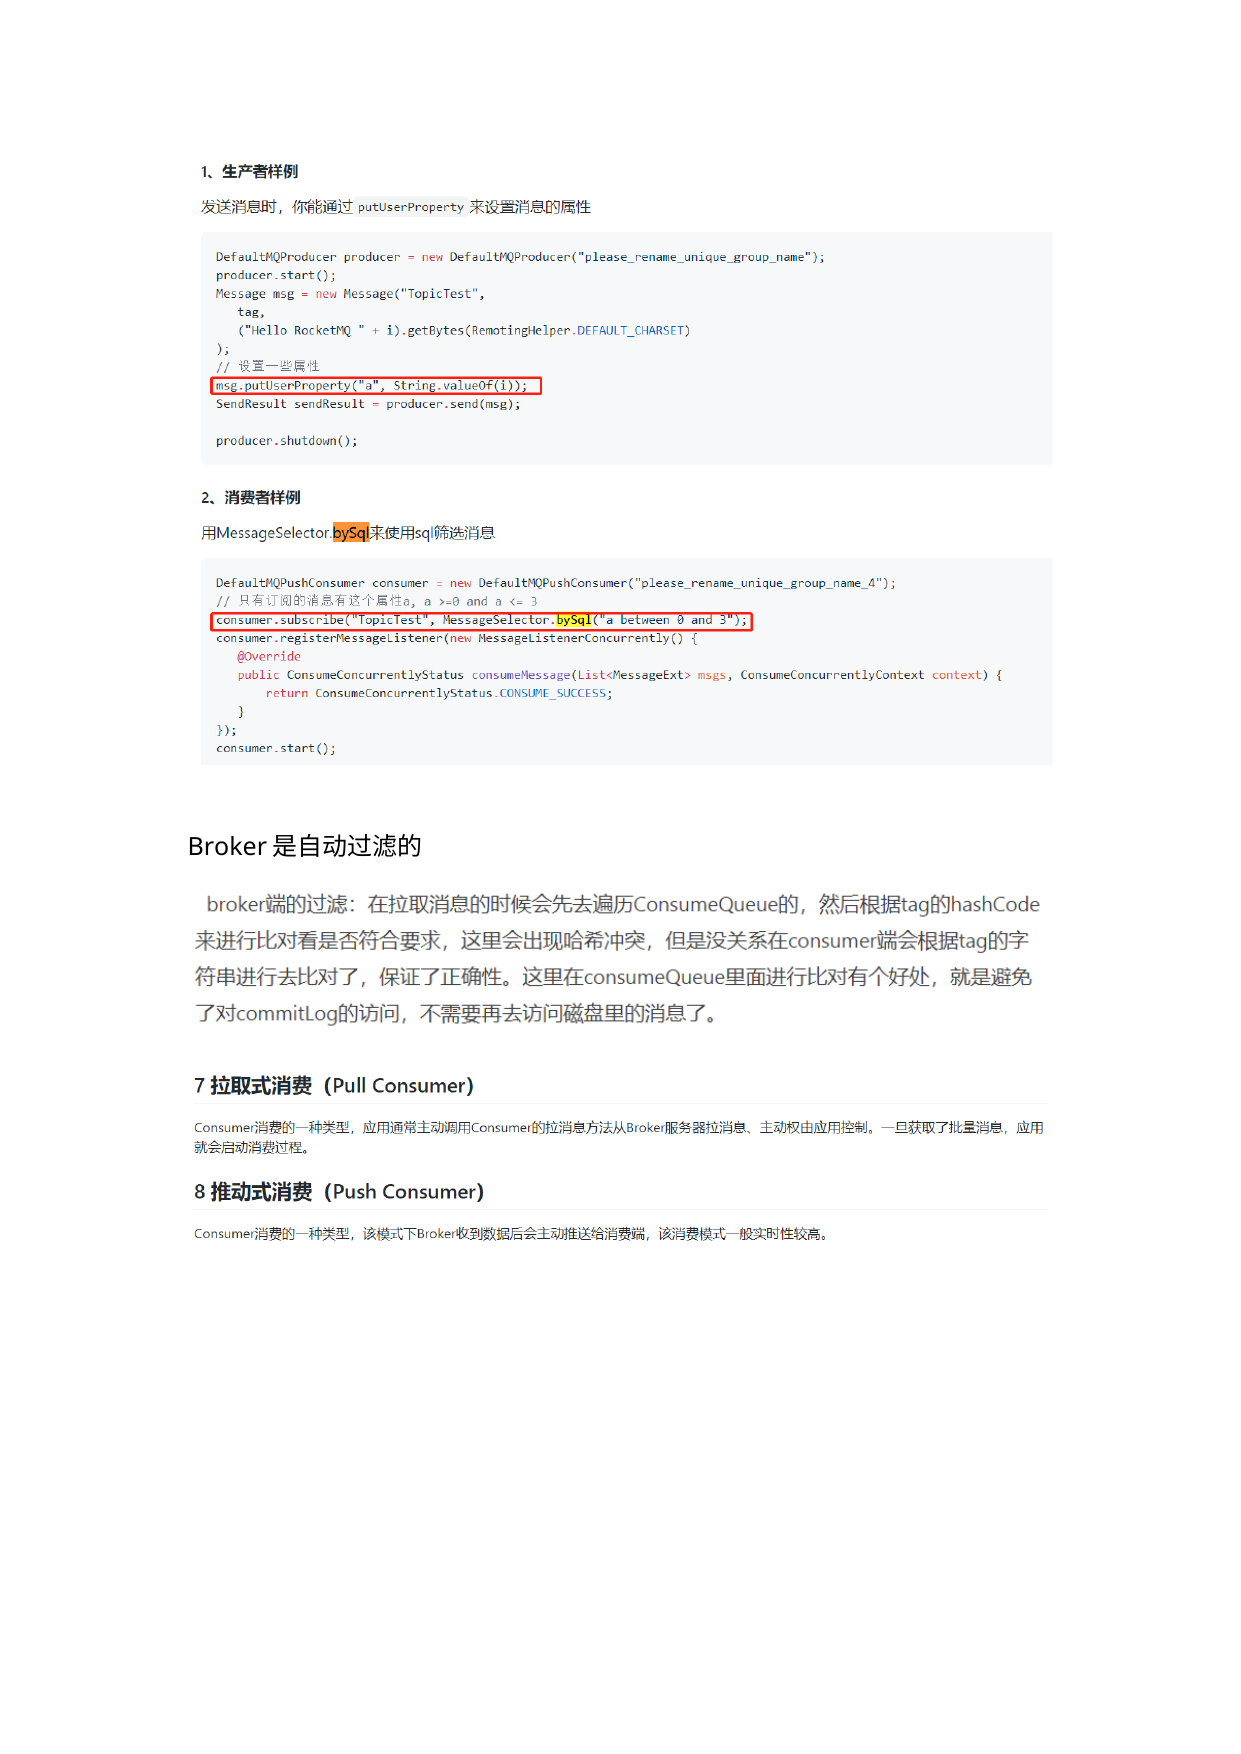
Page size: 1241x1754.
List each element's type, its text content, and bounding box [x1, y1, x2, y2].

picture [187, 877, 1053, 1037]
text Broker是自动过滤的 [187, 812, 1053, 877]
picture [187, 162, 1053, 765]
picture [187, 1072, 1053, 1251]
